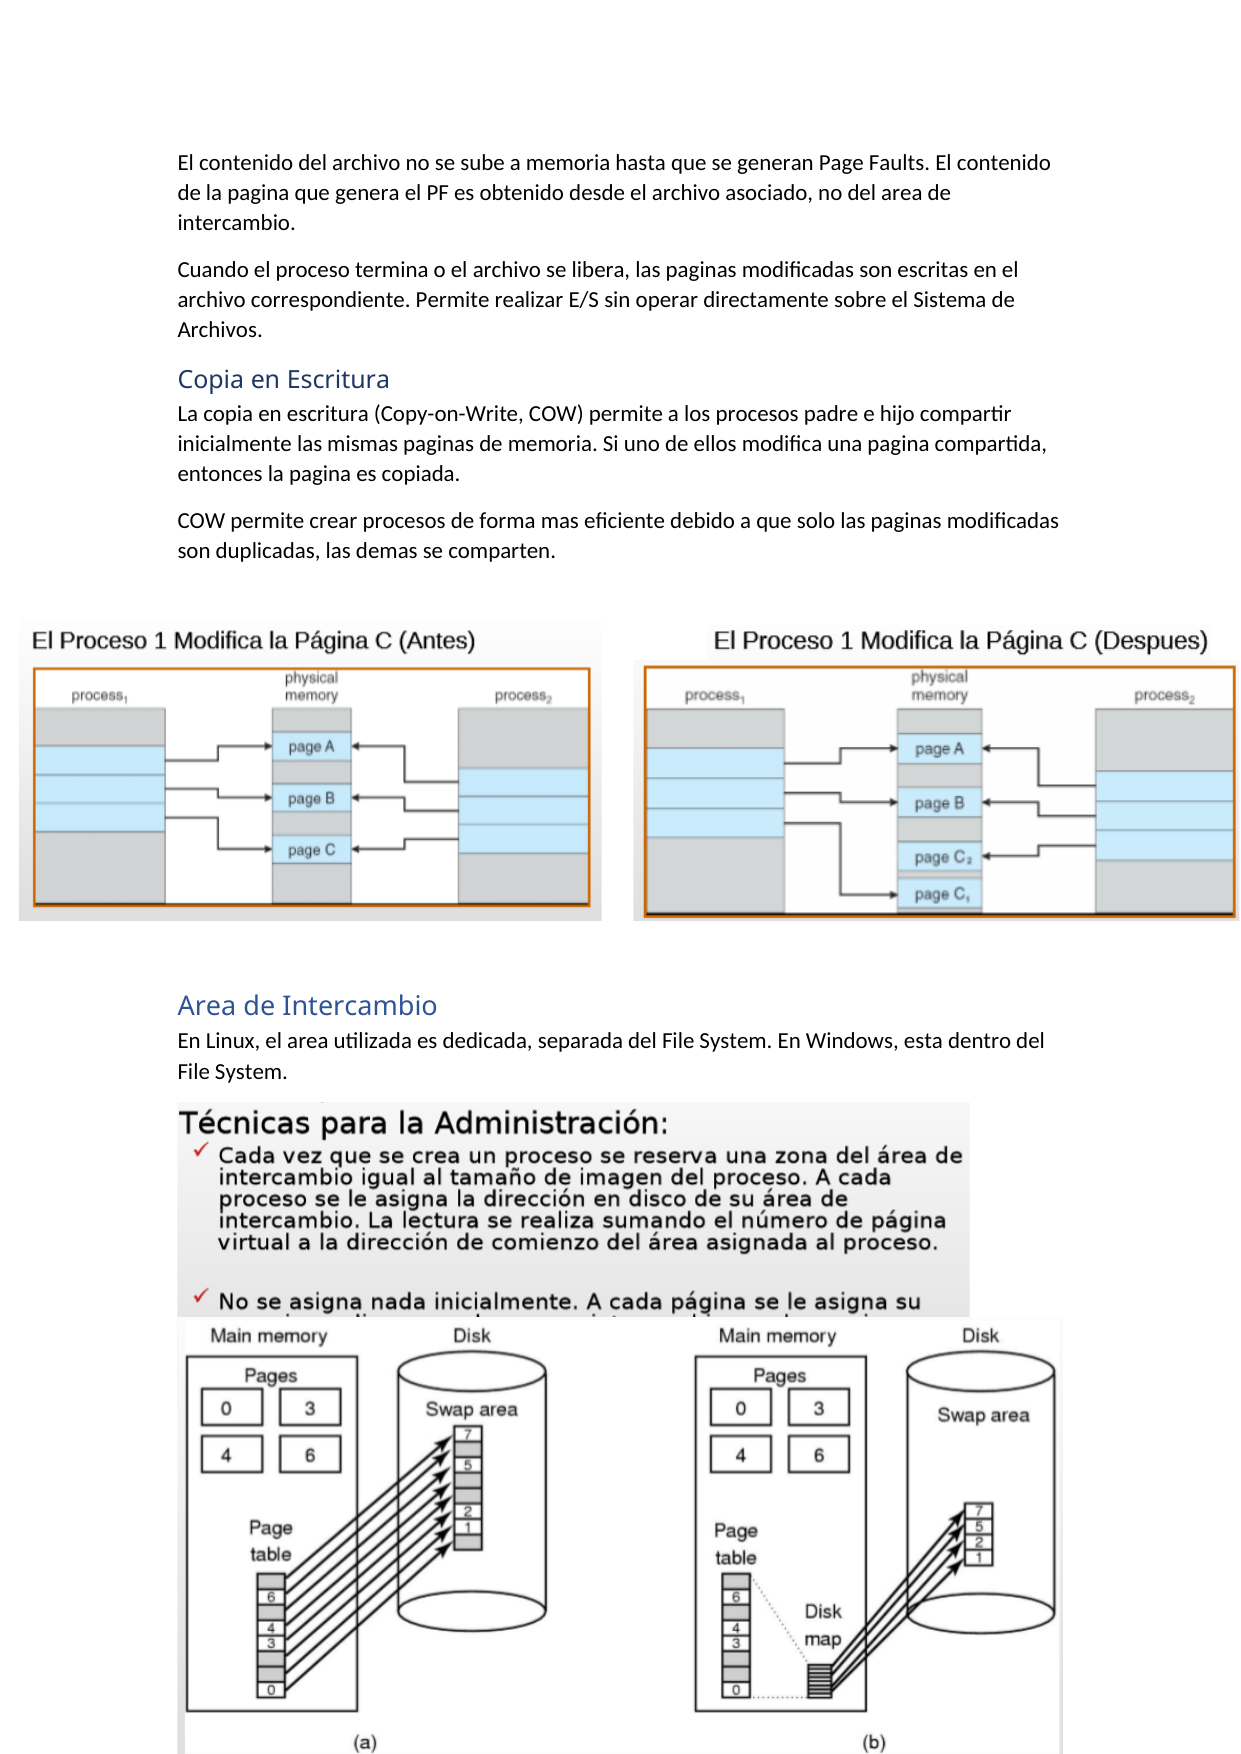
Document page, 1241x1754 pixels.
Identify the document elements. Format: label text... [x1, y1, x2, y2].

picture [177, 1102, 1063, 1754]
subtitle Area de Intercambio [177, 987, 1063, 1024]
text El contenido del archivo no se sube a memoria hasta que se generan Page Faults. El contenido de la pagina que genera el PF es obtenido desde el archivo asociado, no del area de intercambio. [177, 148, 1063, 236]
picture [633, 625, 1240, 921]
text Cuando el proceso termina o el archivo se libera, las paginas modificadas son escritas en el archivo correspondiente. Permite realizar E/S sin operar directamente sobre el Sistema de Archivos. [177, 255, 1063, 343]
picture [18, 618, 602, 921]
text La copia en escritura (Copy-on-Write, COW) permite a los procesos padre e hijo compartir inicialmente las mismas paginas de memoria. Si uno de ellos modifica una pagina compartida, entonces la pagina es copiada. [177, 399, 1063, 487]
subtitle Copia en Escritura [177, 362, 1063, 396]
text En Linux, el area utilizada es dedicada, separada del File System. En Windows, esta dentro del File System. [177, 1027, 1063, 1085]
text COW permite crear procesos de forma mas eficiente debido a que solo las paginas modificadas son duplicadas, las demas se comparten. [177, 506, 1063, 564]
